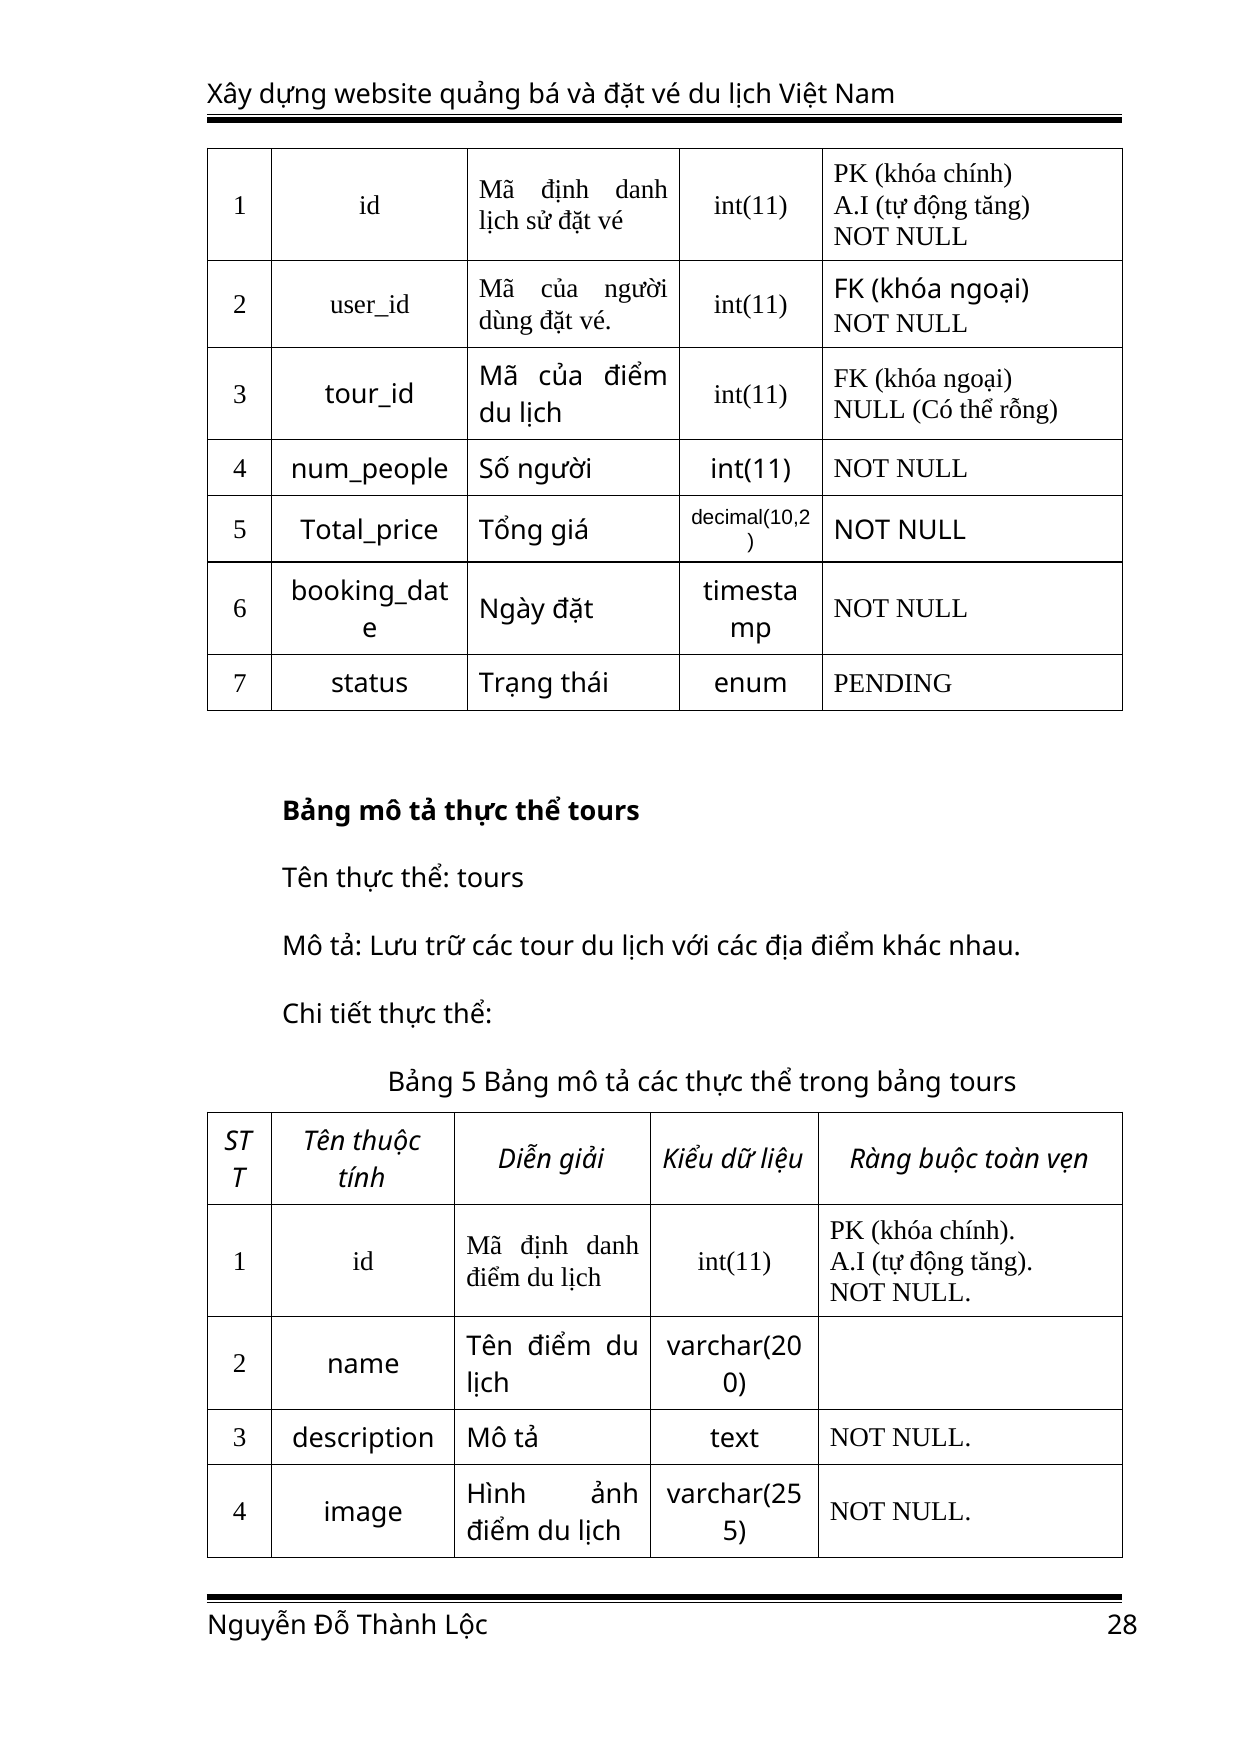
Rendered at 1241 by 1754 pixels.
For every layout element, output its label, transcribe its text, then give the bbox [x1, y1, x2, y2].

table_cell text [651, 1410, 818, 1464]
table_cell Mã định danh điểm du lịch [455, 1205, 650, 1316]
table_cell timestamp [680, 563, 822, 654]
table_cell 4 [208, 440, 271, 495]
table_cell FK (khóa ngoại) NULL (Có thể rỗng) [823, 348, 1122, 439]
table_cell FK (khóa ngoại) NOT NULL [823, 261, 1122, 347]
table_cell decimal(10,2) [680, 496, 822, 561]
table_header STT [208, 1113, 271, 1204]
table_cell Tổng giá [468, 496, 679, 561]
table_cell Mô tả [455, 1410, 650, 1464]
table_cell user_id [272, 261, 467, 347]
table_cell image [272, 1465, 454, 1557]
table_cell 3 [208, 1410, 271, 1464]
table_header Tên thuộc tính [272, 1113, 454, 1204]
table_cell NOT NULL. [819, 1465, 1122, 1557]
text Bảng mô tả thực thể tours [207, 791, 1122, 828]
table_cell PK (khóa chính). A.I (tự động tăng). NOT NULL. [819, 1205, 1122, 1316]
table_cell booking_date [272, 563, 467, 654]
table_cell NOT NULL [823, 440, 1122, 495]
table_cell 1 [208, 149, 271, 260]
table_cell int(11) [680, 440, 822, 495]
text Mô tả: Lưu trữ các tour du lịch với các địa điểm khác nhau. [207, 927, 1122, 963]
table_cell tour_id [272, 348, 467, 439]
table_cell 2 [208, 1317, 271, 1409]
text Bảng 5 Bảng mô tả các thực thể trong bảng tours [207, 1062, 1122, 1099]
table_cell num_people [272, 440, 467, 495]
text Tên thực thể: tours [207, 859, 1122, 896]
table_cell Total_price [272, 496, 467, 561]
table_cell NOT NULL [823, 496, 1122, 561]
table_cell 3 [208, 348, 271, 439]
table_cell PENDING [823, 655, 1122, 709]
table_cell id [272, 1205, 454, 1316]
table_header Ràng buộc toàn vẹn [819, 1113, 1122, 1204]
table_cell enum [680, 655, 822, 709]
table_cell PK (khóa chính) A.I (tự động tăng) NOT NULL [823, 149, 1122, 260]
table_header Diễn giải [455, 1113, 650, 1204]
table_cell varchar(200) [651, 1317, 818, 1409]
table_cell Trạng thái [468, 655, 679, 709]
table_cell int(11) [680, 261, 822, 347]
table_cell id [272, 149, 467, 260]
table_header Kiểu dữ liệu [651, 1113, 818, 1204]
table_cell Mã định danh lịch sử đặt vé [468, 149, 679, 260]
table_cell int(11) [651, 1205, 818, 1316]
table_cell Mã của điểm du lịch [468, 348, 679, 439]
table_cell status [272, 655, 467, 709]
table_cell [819, 1317, 1122, 1409]
table_cell 2 [208, 261, 271, 347]
table_cell Mã của người dùng đặt vé. [468, 261, 679, 347]
table_cell Hình ảnh điểm du lịch [455, 1465, 650, 1557]
table_cell NOT NULL. [819, 1410, 1122, 1464]
table_cell 6 [208, 563, 271, 654]
table_cell description [272, 1410, 454, 1464]
text Chi tiết thực thể: [207, 994, 1122, 1031]
table_cell NOT NULL [823, 563, 1122, 654]
table_cell Tên điểm du lịch [455, 1317, 650, 1409]
table_cell 1 [208, 1205, 271, 1316]
table_cell 4 [208, 1465, 271, 1557]
table_cell 7 [208, 655, 271, 709]
table_cell Số người [468, 440, 679, 495]
table_cell name [272, 1317, 454, 1409]
table_cell 5 [208, 496, 271, 561]
table_cell int(11) [680, 348, 822, 439]
table_cell int(11) [680, 149, 822, 260]
table_cell Ngày đặt [468, 563, 679, 654]
table_cell varchar(255) [651, 1465, 818, 1557]
